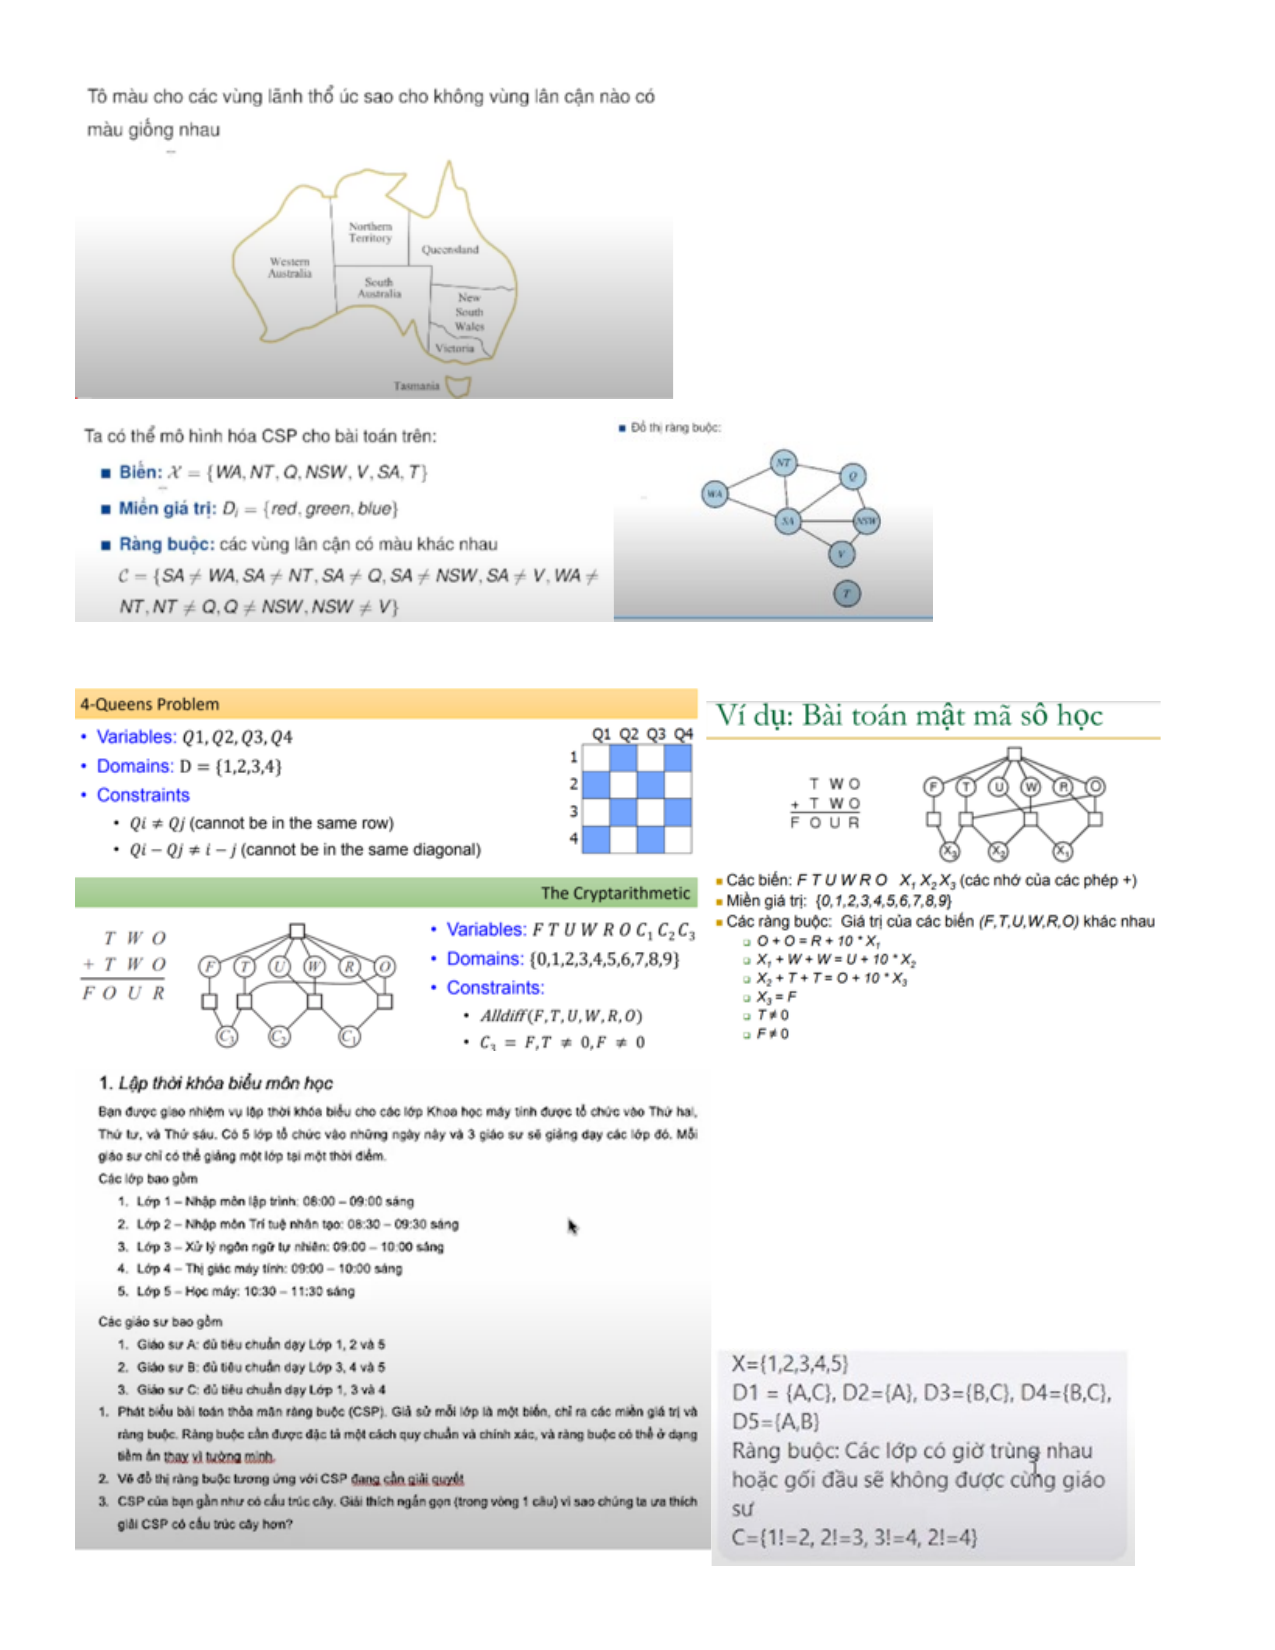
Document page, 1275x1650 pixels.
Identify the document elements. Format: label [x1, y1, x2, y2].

picture [706, 701, 1161, 1051]
picture [75, 75, 674, 399]
picture [75, 1069, 1135, 1566]
picture [75, 687, 701, 1051]
picture [75, 417, 933, 622]
